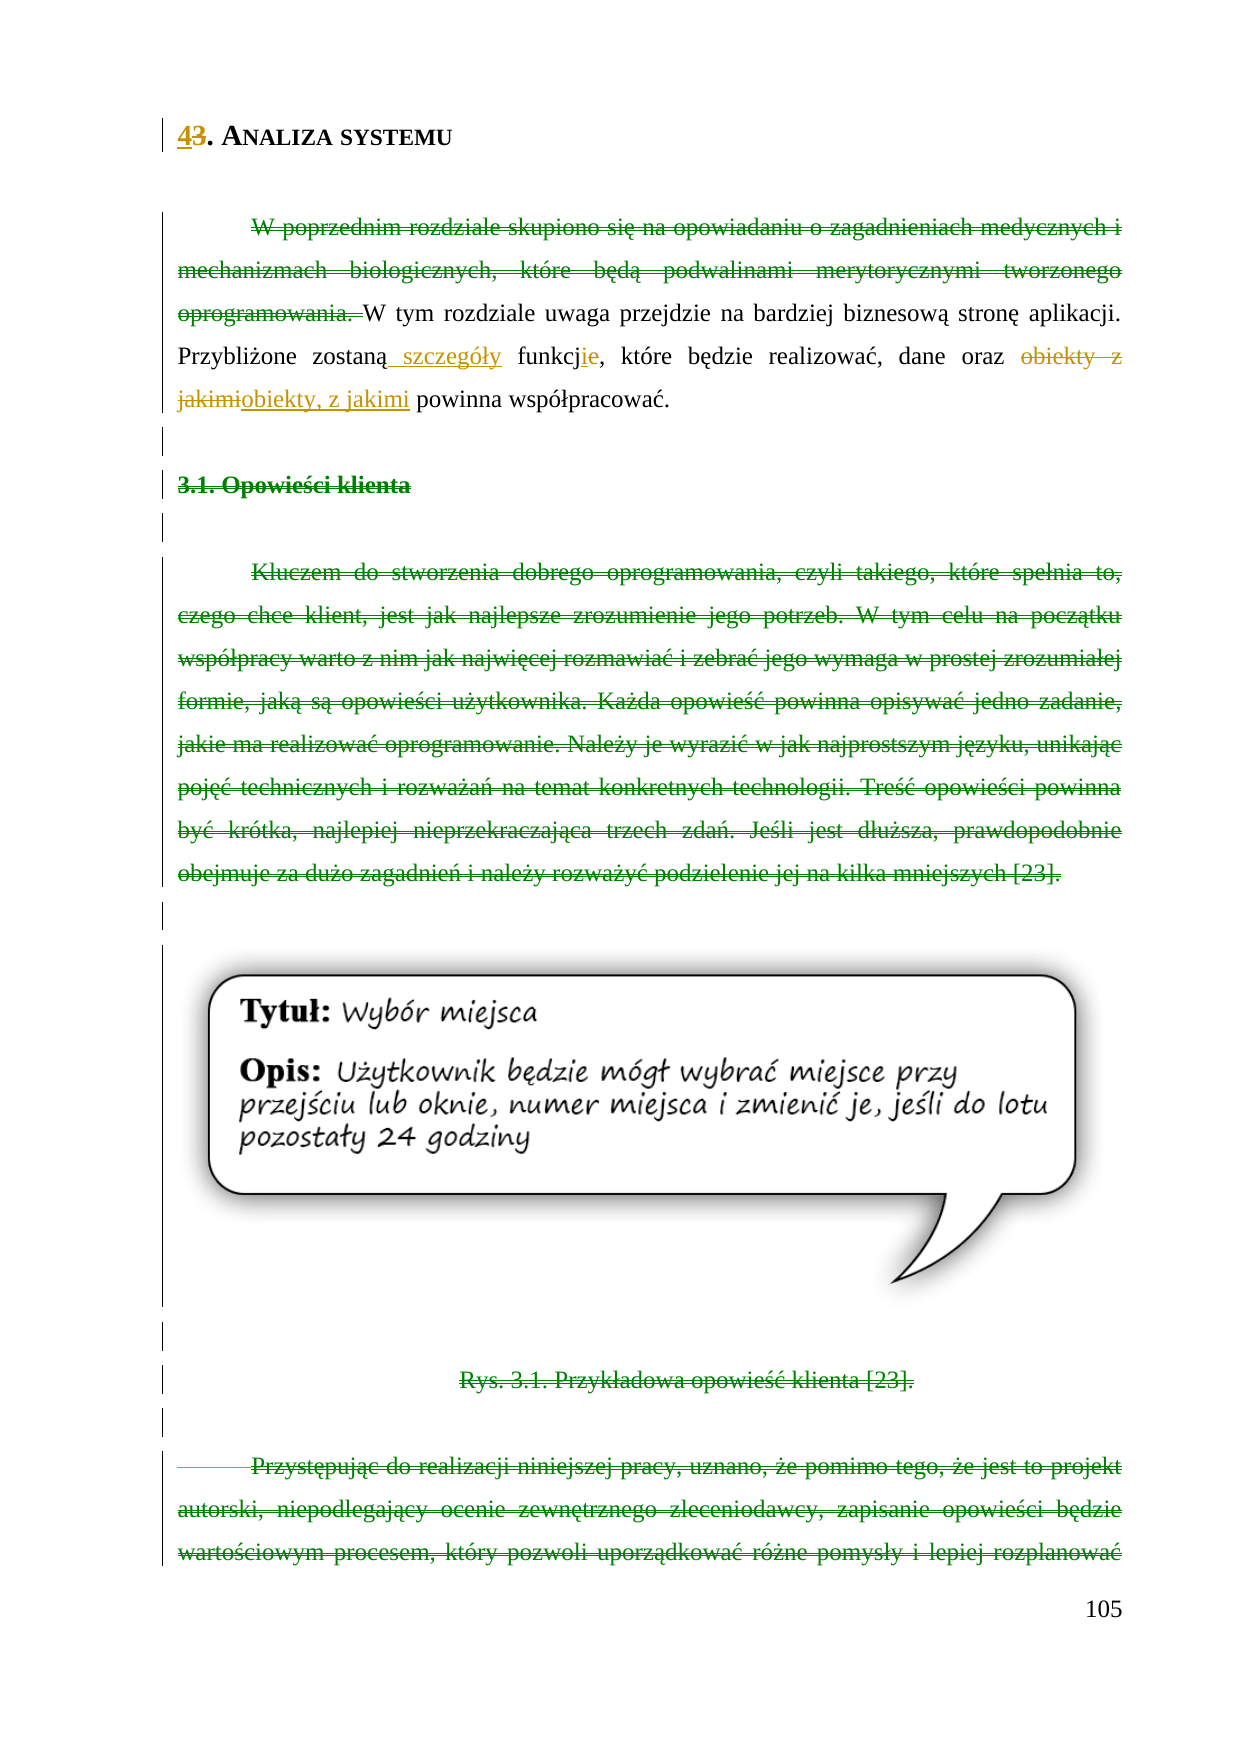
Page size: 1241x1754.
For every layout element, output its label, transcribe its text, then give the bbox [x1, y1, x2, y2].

subtitle . Analiza systemu [177, 118, 1122, 152]
picture [192, 963, 1089, 1284]
text W tym rozdziale uwaga przejdzie na bardziej biznesową stronę aplikacji. Przybliżone zostaną funkcj, które będzie realizować, dane oraz powinna współpracować. [177, 212, 1122, 270]
text W tym rozdziale uwaga przejdzie na bardziej biznesową stronę aplikacji. Przybliżone zostaną funkcj, które będzie realizować, dane oraz powinna współpracować. [177, 274, 1122, 413]
